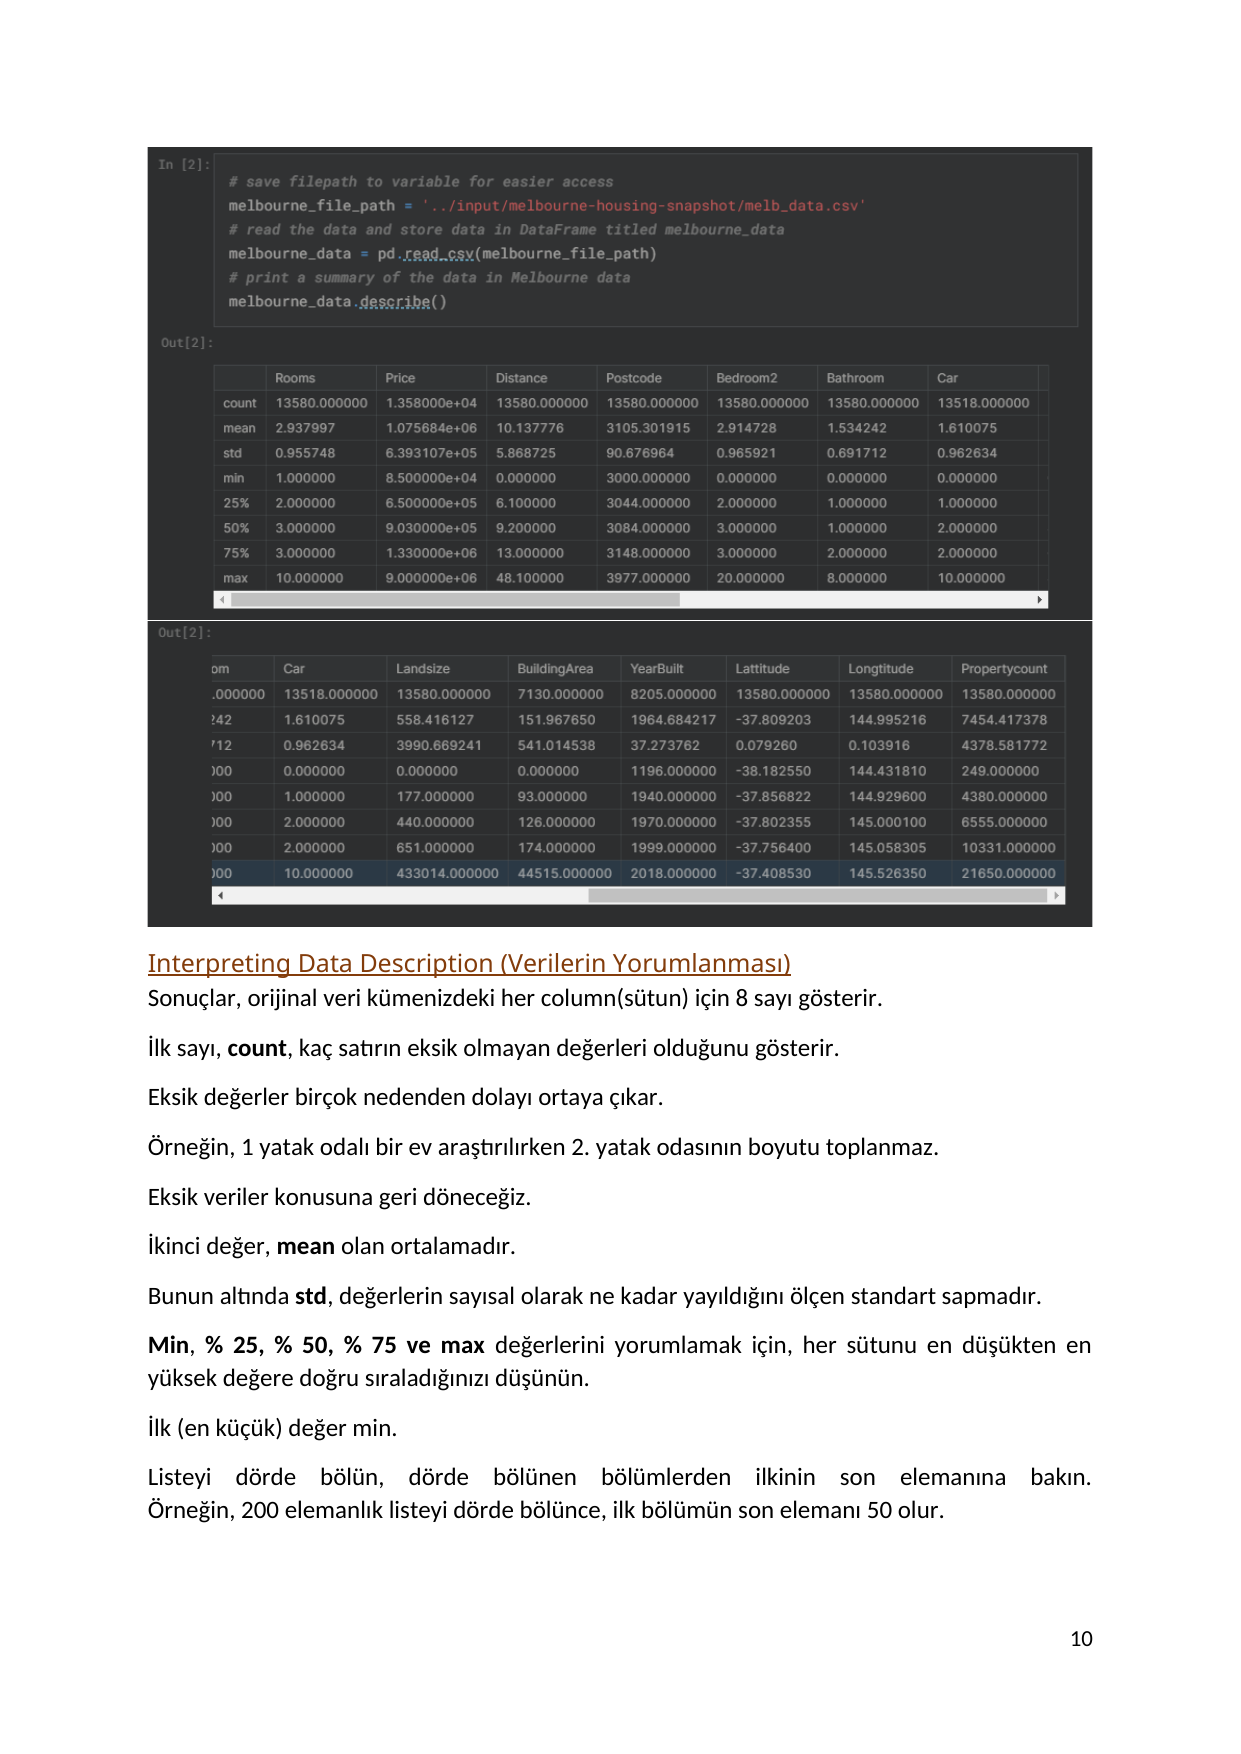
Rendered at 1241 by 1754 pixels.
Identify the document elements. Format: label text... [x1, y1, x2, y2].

text Eksik değerler birçok nedenden dolayı ortaya çıkar. [148, 1081, 1093, 1112]
text Min, % 25, % 50, % 75 ve max değerlerini yorumlamak için, her sütunu en düşükten en yüksek değere doğru sıraladığınızı düşünün. [148, 1329, 1093, 1393]
picture [147, 147, 1093, 620]
text Örneğin, 1 yatak odalı bir ev araştırılırken 2. yatak odasının boyutu toplanmaz. [148, 1131, 1093, 1162]
text Interpreting Data Description (Verilerin Yorumlanması) [148, 946, 1093, 979]
text Sonuçlar, orijinal veri kümenizdeki her column(sütun) için 8 sayı gösterir. [148, 982, 1093, 1013]
picture [147, 621, 1093, 927]
text İlk sayı, count, kaç satırın eksik olmayan değerleri olduğunu gösterir. [148, 1032, 1093, 1062]
text Bunun altında std, değerlerin sayısal olarak ne kadar yayıldığını ölçen standart sapmadır. [148, 1280, 1093, 1310]
text Listeyi dörde bölün, dörde bölünen bölümlerden ilkinin son elemanına bakın. Örneğin, 200 elemanlık listeyi dörde bölünce, ilk bölümün son elemanı 50 olur. [148, 1461, 1093, 1525]
text İlk (en küçük) değer min. [148, 1412, 1093, 1442]
text İkinci değer, mean olan ortalamadır. [148, 1230, 1093, 1261]
text Eksik veriler konusuna geri döneceğiz. [148, 1181, 1093, 1211]
